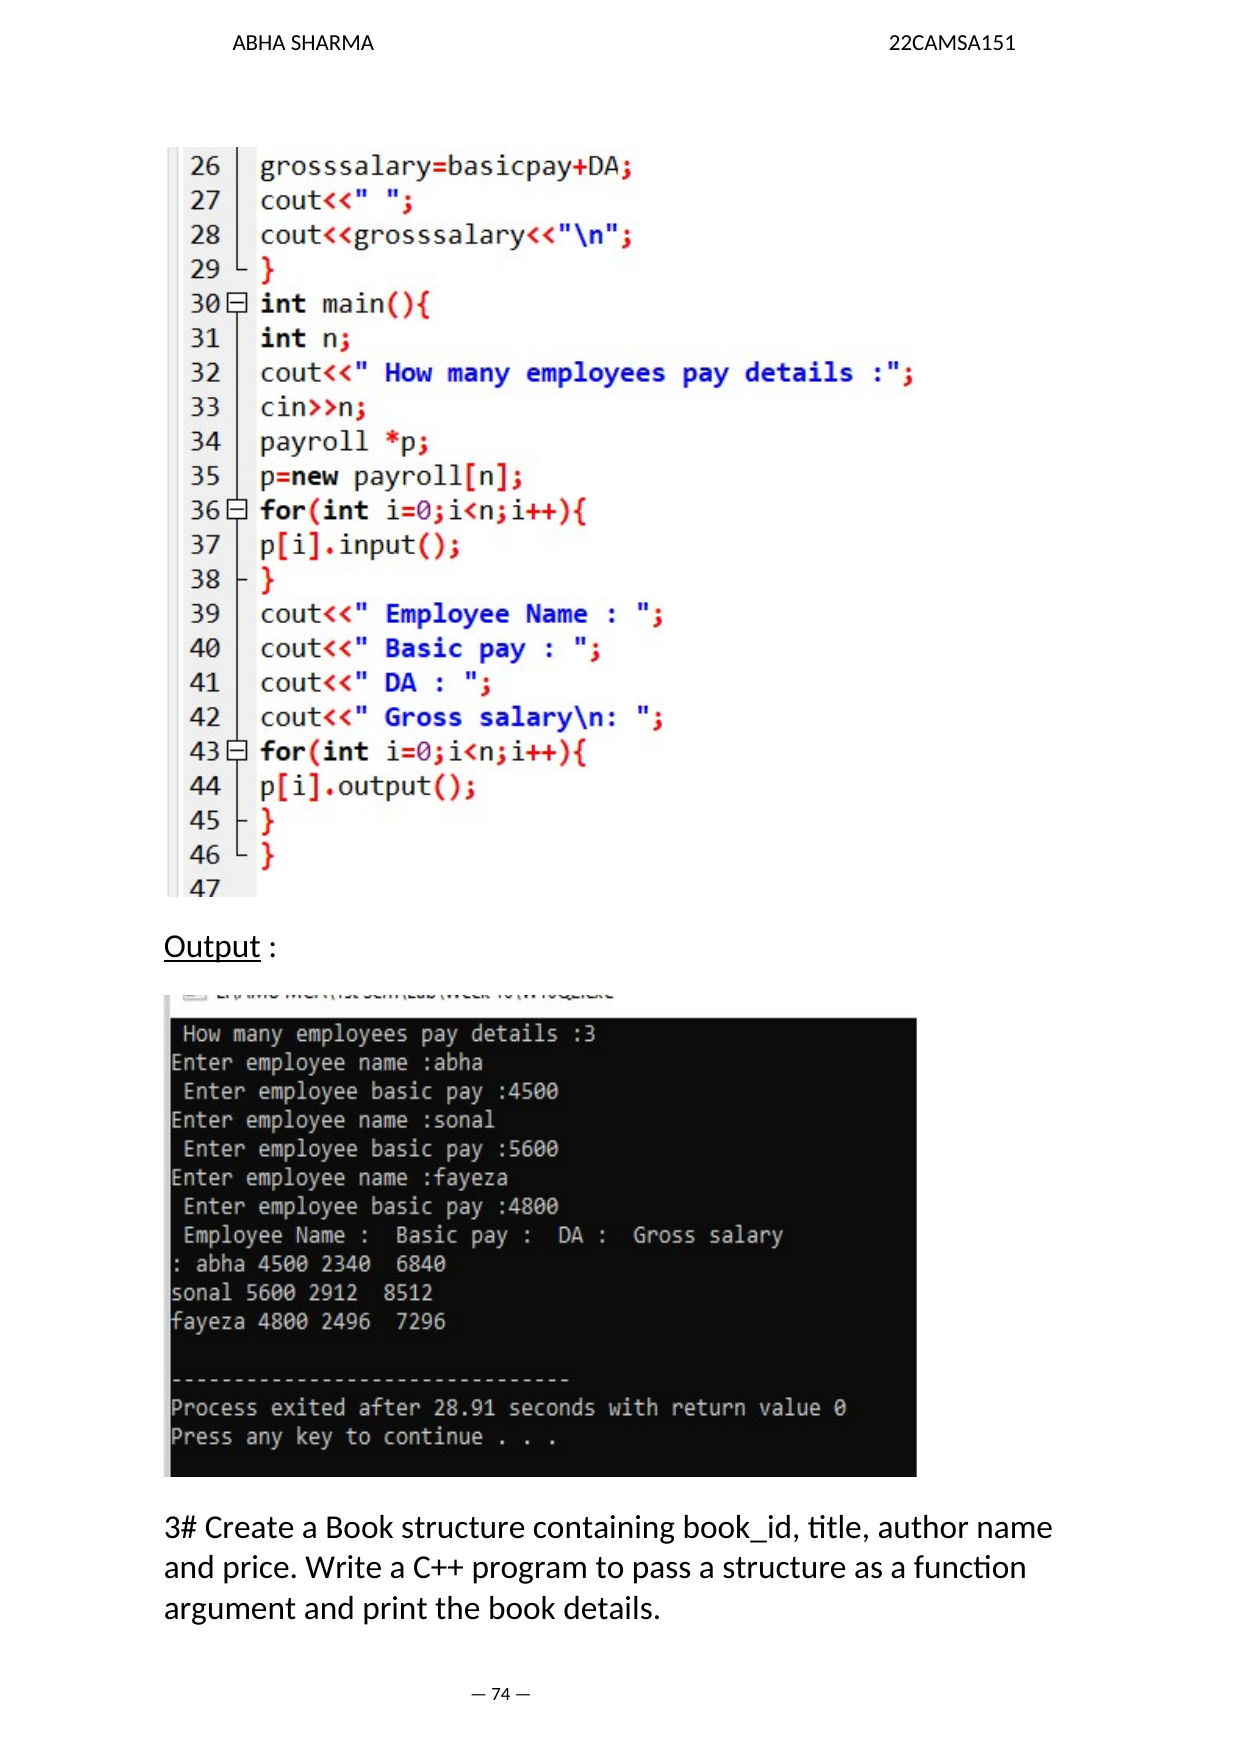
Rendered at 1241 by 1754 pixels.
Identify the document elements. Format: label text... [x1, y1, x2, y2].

picture [163, 995, 917, 1477]
picture [163, 147, 992, 897]
text Output : [163, 926, 1077, 966]
text 3# Create a Book structure containing book_id, title, author name and price. Write a C++ program to pass a structure as a function argument and print the book details. [163, 1506, 1077, 1628]
